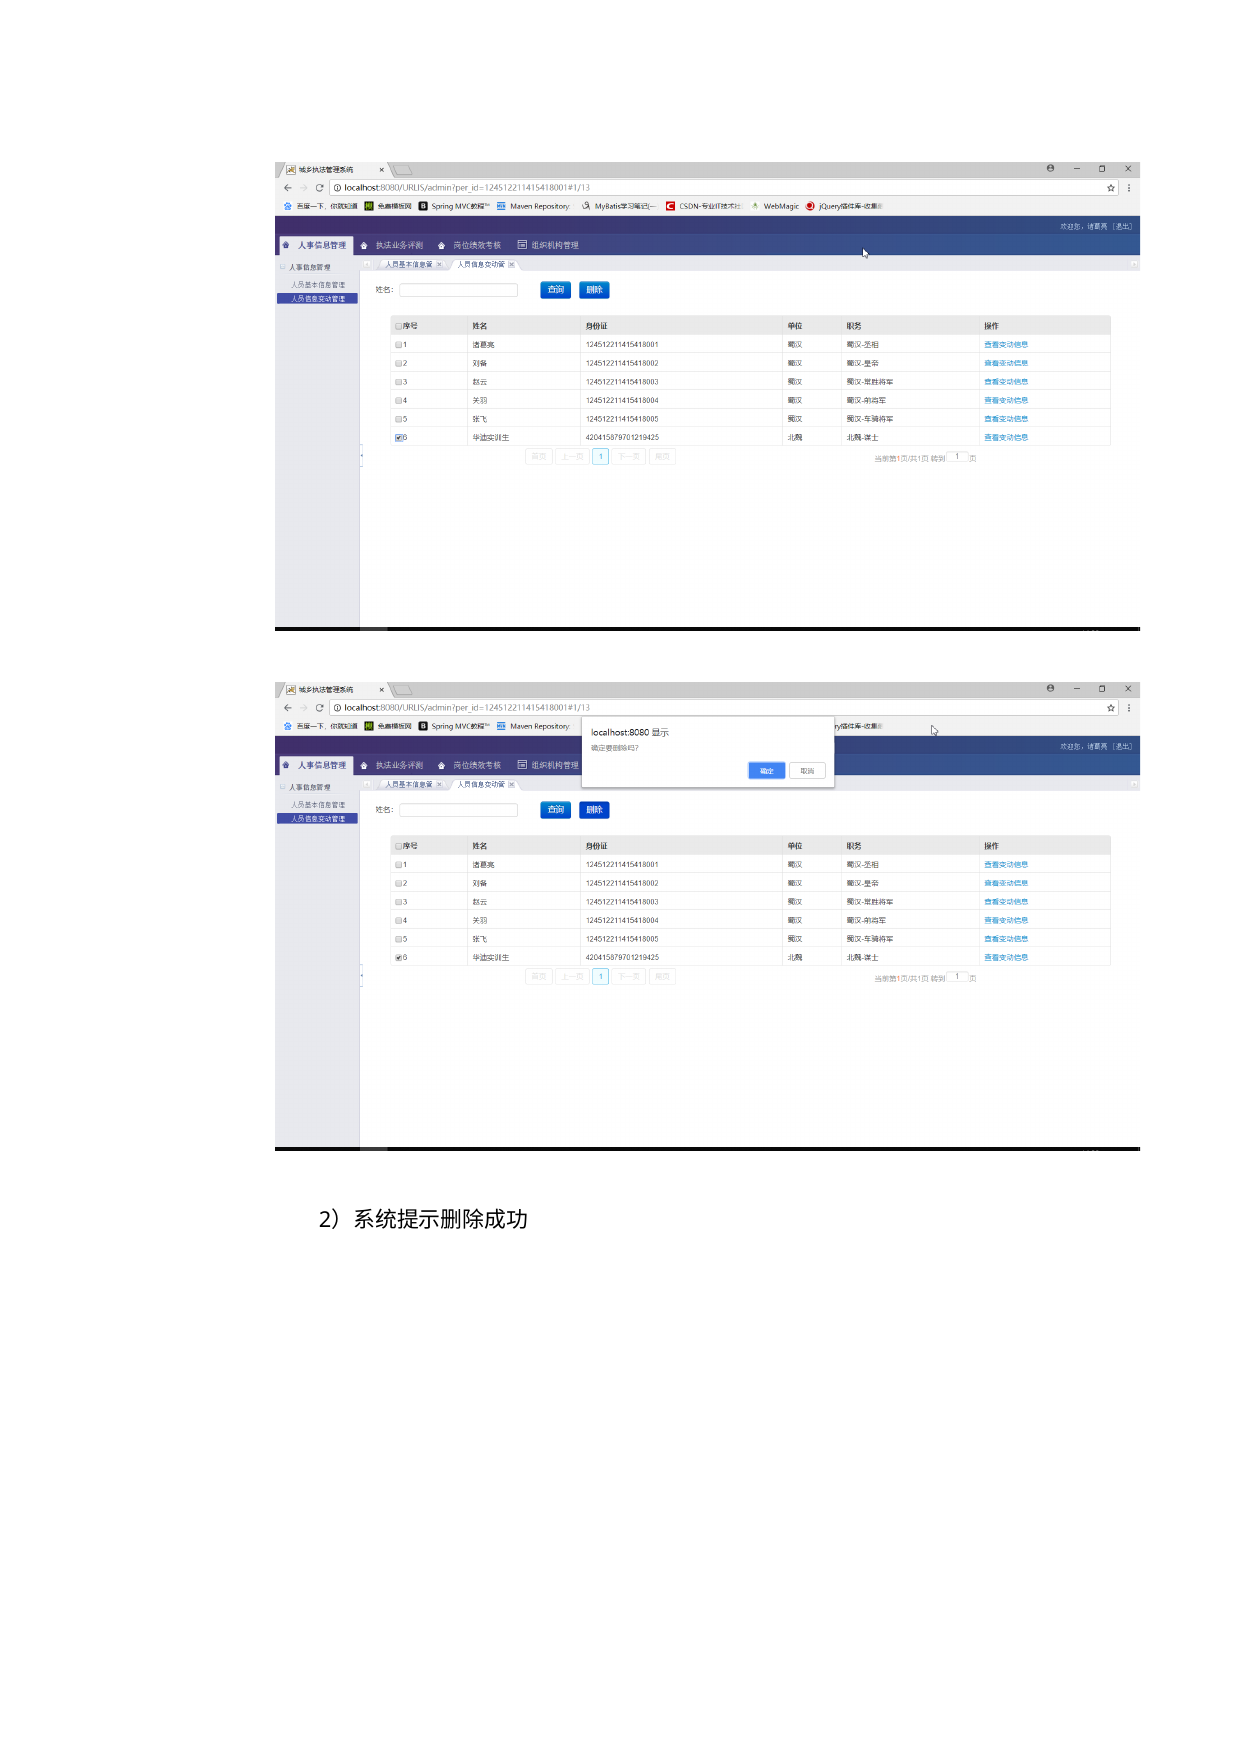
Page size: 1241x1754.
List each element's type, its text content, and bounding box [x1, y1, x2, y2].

picture [275, 682, 1141, 1151]
list 2）系统提示删除成功 [262, 1202, 1053, 1234]
picture [275, 162, 1141, 631]
